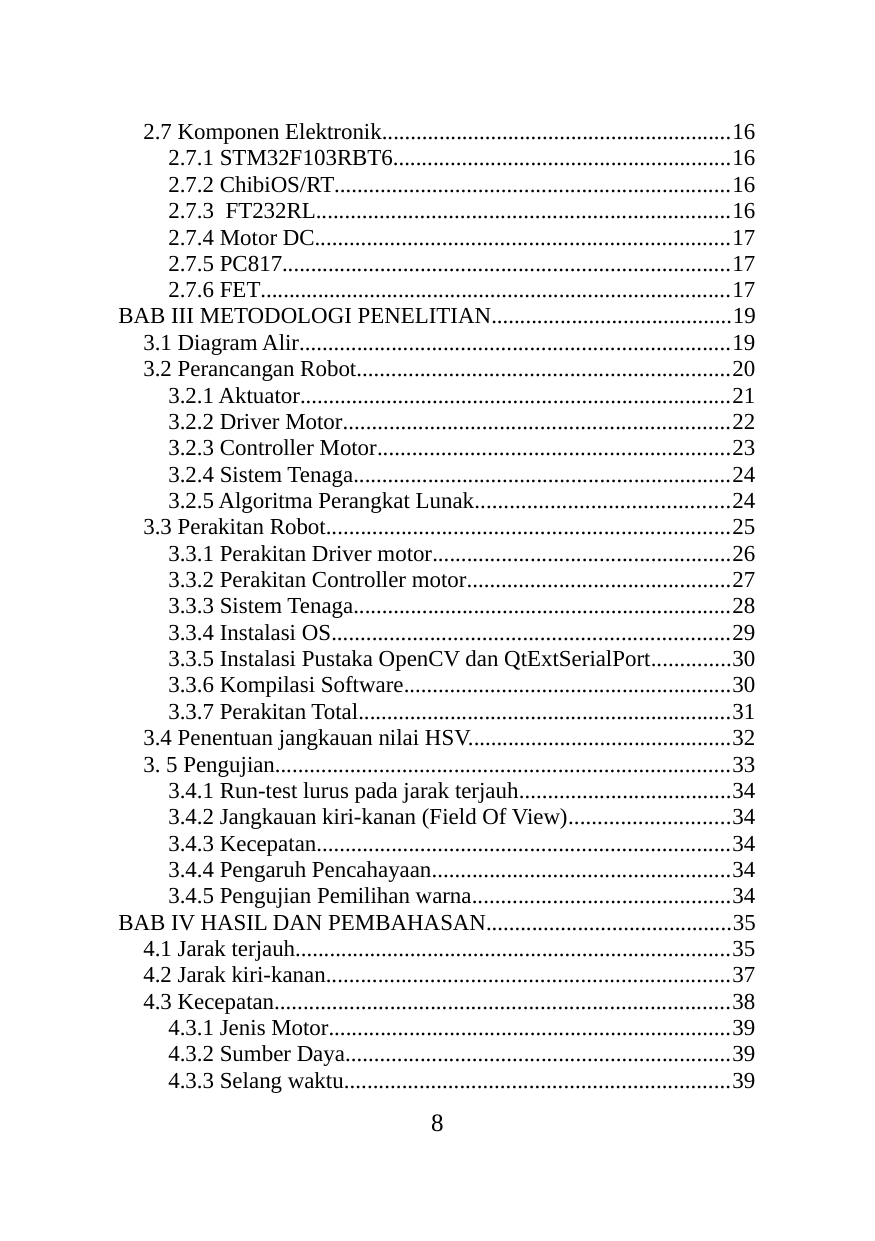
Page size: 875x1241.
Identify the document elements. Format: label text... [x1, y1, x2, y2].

text 2.7.2 ChibiOS/RT 16 [168, 171, 756, 197]
text 4.2 Jarak kiri-kanan 37 [143, 961, 756, 988]
text 3.4.5 Pengujian Pemilihan warna 34 [168, 882, 756, 909]
text 3.4.2 Jangkauan kiri-kanan (Field Of View) 34 [168, 803, 756, 830]
text 4.1 Jarak terjauh 35 [143, 935, 756, 961]
text 3.2.4 Sistem Tenaga 24 [168, 461, 756, 487]
text 3.4.3 Kecepatan 34 [168, 830, 756, 856]
text 3.3.5 Instalasi Pustaka OpenCV dan QtExtSerialPort 30 [168, 645, 756, 672]
text 3.4.4 Pengaruh Pencahayaan 34 [168, 856, 756, 882]
text 3.2.3 Controller Motor 23 [168, 434, 756, 461]
text 2.7.4 Motor DC 17 [168, 223, 756, 250]
text 3.3.1 Perakitan Driver motor 26 [168, 540, 756, 566]
text 3.1 Diagram Alir 19 [143, 329, 756, 355]
text 3.4 Penentuan jangkauan nilai HSV. 32 [143, 724, 756, 751]
text 4.3.3 Selang waktu 39 [168, 1067, 756, 1093]
text 2.7 Komponen Elektronik 16 [143, 118, 756, 144]
text BAB III METODOLOGI PENELITIAN 19 [118, 303, 718, 329]
text 3.3.2 Perakitan Controller motor 27 [168, 566, 756, 592]
text 2.7.1 STM32F103RBT6 16 [168, 144, 756, 171]
text 3.3.3 Sistem Tenaga 28 [168, 592, 756, 619]
text 3.3.6 Kompilasi Software 30 [168, 672, 756, 698]
text 4.3.1 Jenis Motor 39 [168, 1014, 756, 1041]
text 2.7.5 PC817 17 [168, 250, 756, 276]
text 2.7.3 FT232RL 16 [168, 197, 756, 223]
text 3.2 Perancangan Robot 20 [143, 355, 756, 382]
text 3.2.5 Algoritma Perangkat Lunak 24 [168, 487, 756, 513]
text 3.3.7 Perakitan Total 31 [168, 698, 756, 724]
text 3.3 Perakitan Robot 25 [143, 513, 756, 540]
text 4.3 Kecepatan 38 [143, 988, 756, 1014]
text 3.2.1 Aktuator 21 [168, 382, 756, 408]
text 3.3.4 Instalasi OS 29 [168, 619, 756, 645]
text BAB IV HASIL DAN PEMBAHASAN 35 [118, 909, 718, 935]
text 3.4.1 Run-test lurus pada jarak terjauh 34 [168, 777, 756, 803]
text 2.7.6 FET 17 [168, 276, 756, 303]
text 3. 5 Pengujian. 33 [143, 751, 756, 777]
text 4.3.2 Sumber Daya 39 [168, 1041, 756, 1067]
text 3.2.2 Driver Motor 22 [168, 408, 756, 434]
